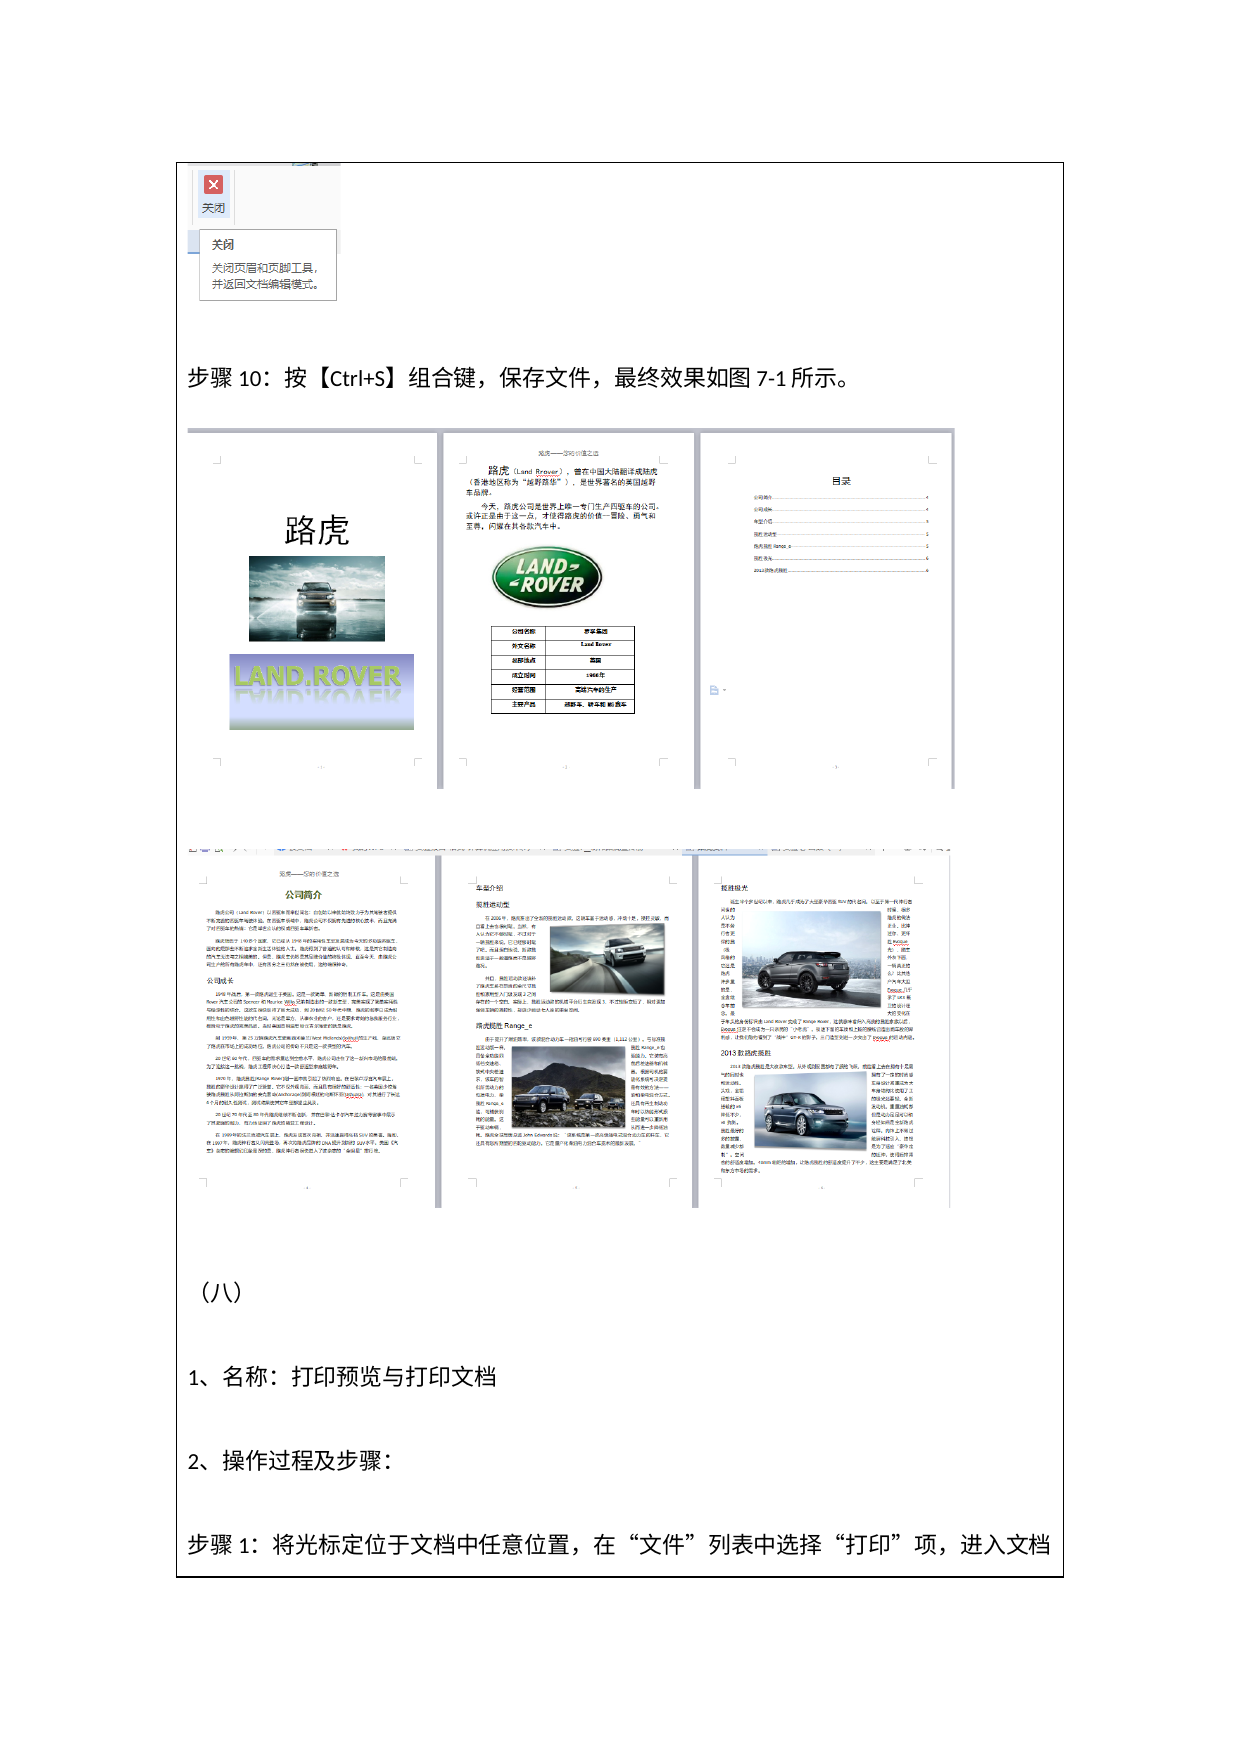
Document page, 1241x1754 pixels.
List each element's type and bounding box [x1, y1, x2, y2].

table_cell [177, 163, 1063, 1576]
picture [187, 428, 955, 789]
picture [187, 163, 341, 312]
picture [187, 849, 951, 1208]
